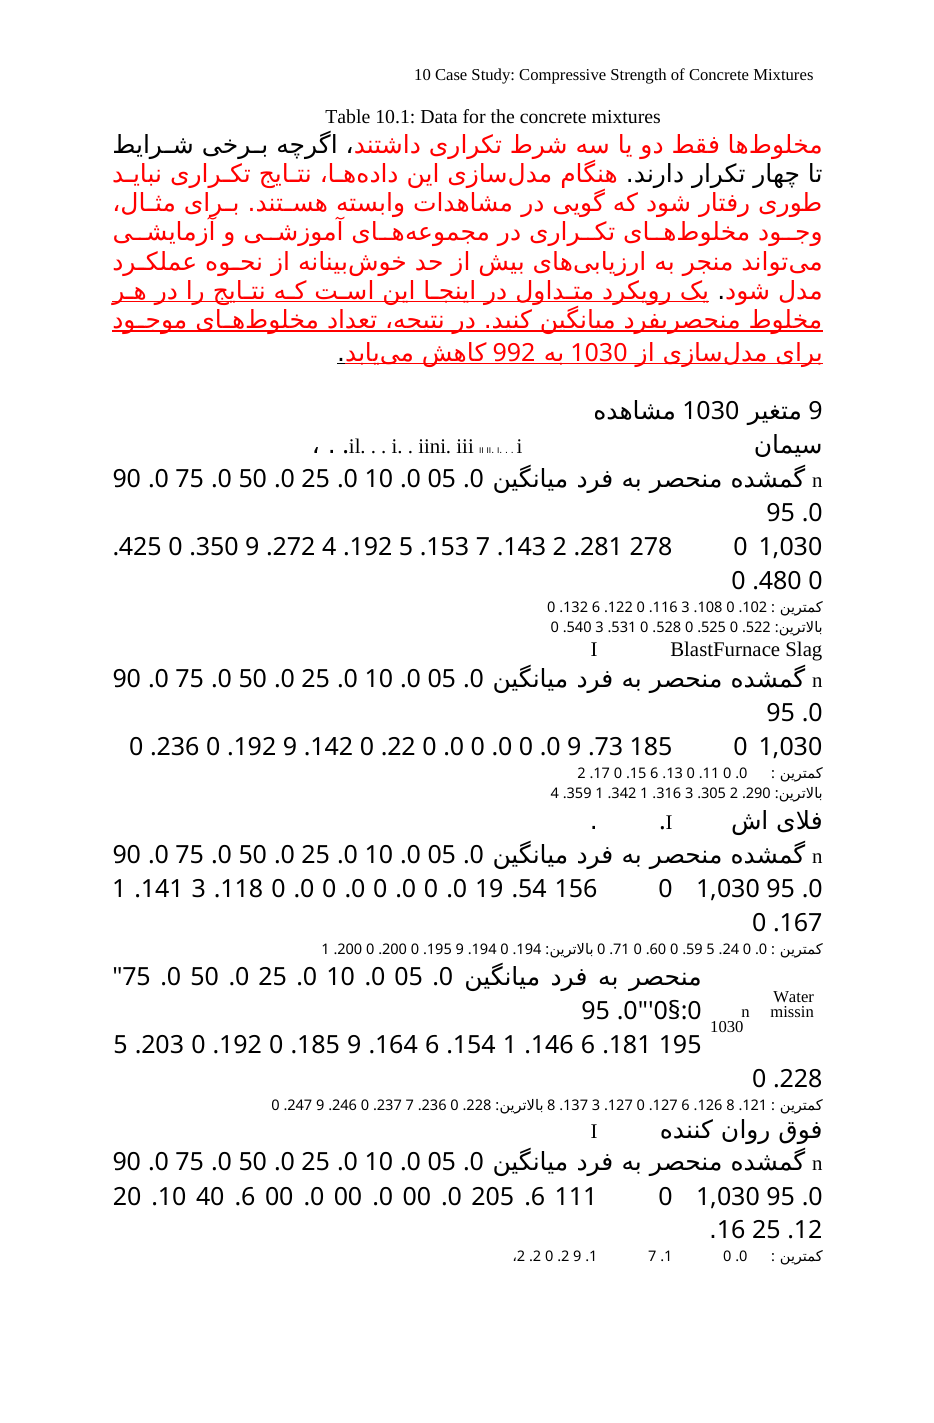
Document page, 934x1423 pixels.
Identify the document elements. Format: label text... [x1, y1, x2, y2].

text کمترین : 121. 8 126. 6 127. 0 127. 3 137. 8 بالاترین: 228. 0 236. 7 237. 0 246. 9 247. 0 [112, 1095, 823, 1115]
text n گمشده منحصر به فرد میانگین 0. 05 0. 10 0. 25 0. 50 0. 75 0. 90 0. 95 1,030 0 111 6. 205 0. 00 0. 00 0. 00 6. 40 10. 20 12. 25 16. [112, 1144, 823, 1246]
text کمترین : 0. 0 24. 5 59. 0 60. 0 71. 0 بالاترین: 194. 0 194. 9 195. 0 200. 0 200. 1 [112, 939, 823, 959]
text n گمشده منحصر به فرد میانگین 0. 05 0. 10 0. 25 0. 50 0. 75 0. 90 0. 95 [112, 461, 823, 529]
text اگرچه داده‌های موجود نشان نمی‌دهد که کدام فرمول از هر منبع آمده است، 19 مخلوط متمایز با نقاط داده تکراری وجود دارد. اکثر این مخلوط‌ها فقط دو یا سه شرط تکراری داشتند، اگرچه برخی شرایط تا چهار تکرار دارند. هنگام مدل‌سازی این داده‌ها، نتایج تکراری نباید طوری رفتار شود که گویی در مشاهدات وابسته هستند. برای مثال، وجود مخلوط‌های تکراری در مجموعه‌های آموزشی و آزمایشی می‌تواند منجر به ارزیابی‌های بیش از حد خوش‌بینانه از نحوه عملکرد مدل شود. یک رویکرد متداول در اینجا این است که نتایج را در هر مخلوط منحصربفرد میانگین کنید. در نتیجه، تعداد مخلوط‌های موجود برای مدل‌سازی از 1030 به 992 کاهش می‌یابد. [112, 130, 823, 330]
text 1,030 0 278 281. 2 143. 7 153. 5 192. 4 272. 9 350. 0 425. 0 480. 0 [112, 529, 823, 597]
text سیمان il. . . i. . iini. iii ii ii. i. . . i. . ، [112, 426, 823, 461]
text 1,030 0 185 73. 9 0. 0 0. 0 0. 0 22. 0 142. 9 192. 0 236. 0 [112, 729, 823, 763]
text BlastFurnace Slag I [112, 637, 823, 661]
text بالاترین: 290. 2 305. 3 316. 1 342. 1 359. 4 [112, 783, 823, 803]
text 9 متغیر 1030 مشاهده [112, 392, 823, 426]
text بالاترین: 522. 0 525. 0 528. 0 531. 3 540. 0 [112, 617, 823, 637]
text منحصر به فرد میانگین 0. 05 0. 10 0. 25 0. 50 0. 75" 0:§0'"0. 95 [112, 959, 823, 1027]
text کمترین : 0. 0 11. 0 13. 6 15. 0 17. 2 [112, 763, 823, 783]
text 195 181. 6 146. 1 154. 6 164. 9 185. 0 192. 0 203. 5 228. 0 [112, 1027, 823, 1095]
text فلای اش I. . [112, 803, 823, 837]
text فوق روان کننده I [112, 1115, 823, 1144]
text n گمشده منحصر به فرد میانگین 0. 05 0. 10 0. 25 0. 50 0. 75 0. 90 0. 95 1,030 0 156 54. 19 0. 0 0. 0 0. 0 0. 0 118. 3 141. 1 167. 0 [112, 837, 823, 939]
text کمترین : 0. 0 1. 7 1. 9 2. 0 2. 2، [112, 1246, 823, 1266]
text کمترین : 102. 0 108. 3 116. 0 122. 6 132. 0 [112, 597, 823, 617]
text n گمشده منحصر به فرد میانگین 0. 05 0. 10 0. 25 0. 50 0. 75 0. 90 0. 95 [112, 661, 823, 729]
